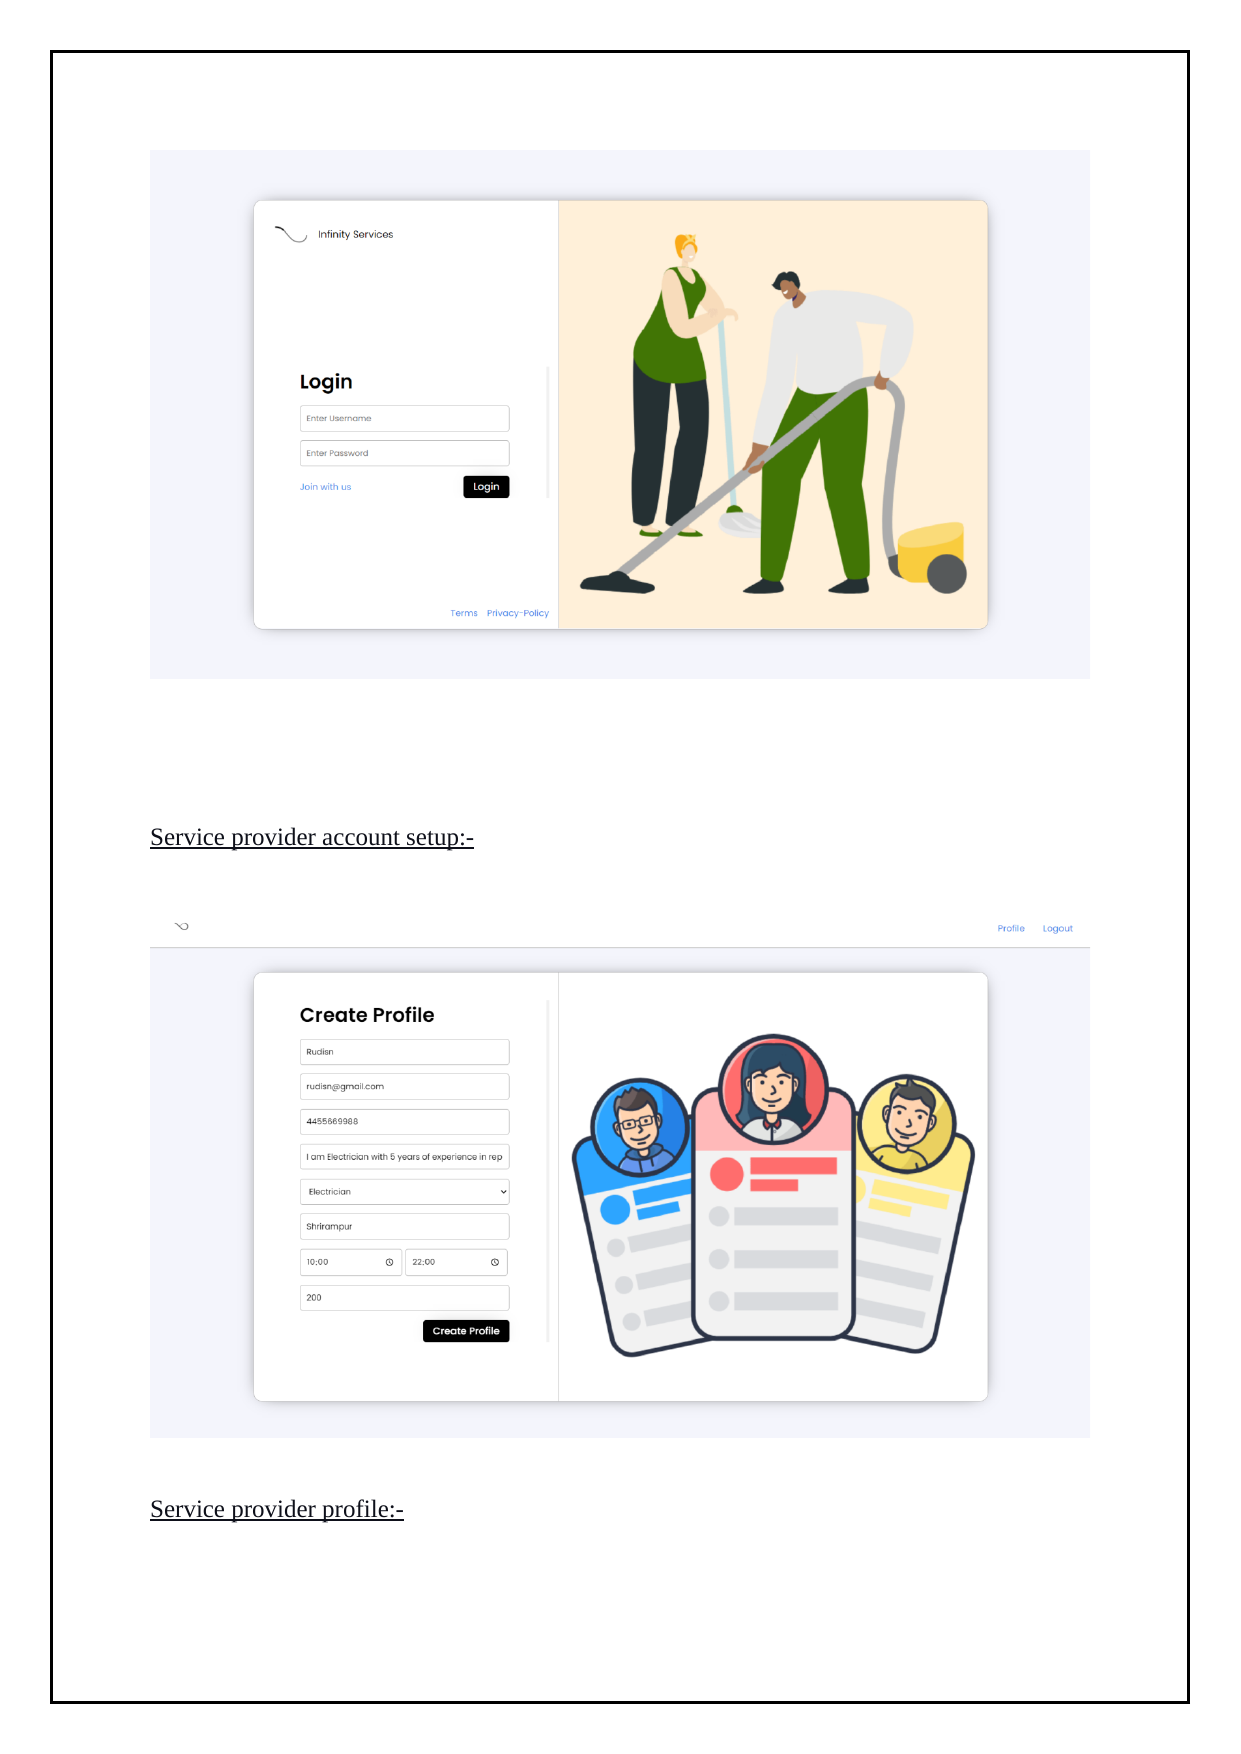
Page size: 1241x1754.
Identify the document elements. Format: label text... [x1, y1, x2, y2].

text Service provider profile:- [150, 1494, 1090, 1523]
picture [150, 150, 1091, 679]
picture [150, 908, 1091, 1438]
text Service provider account setup:- [150, 822, 1090, 851]
